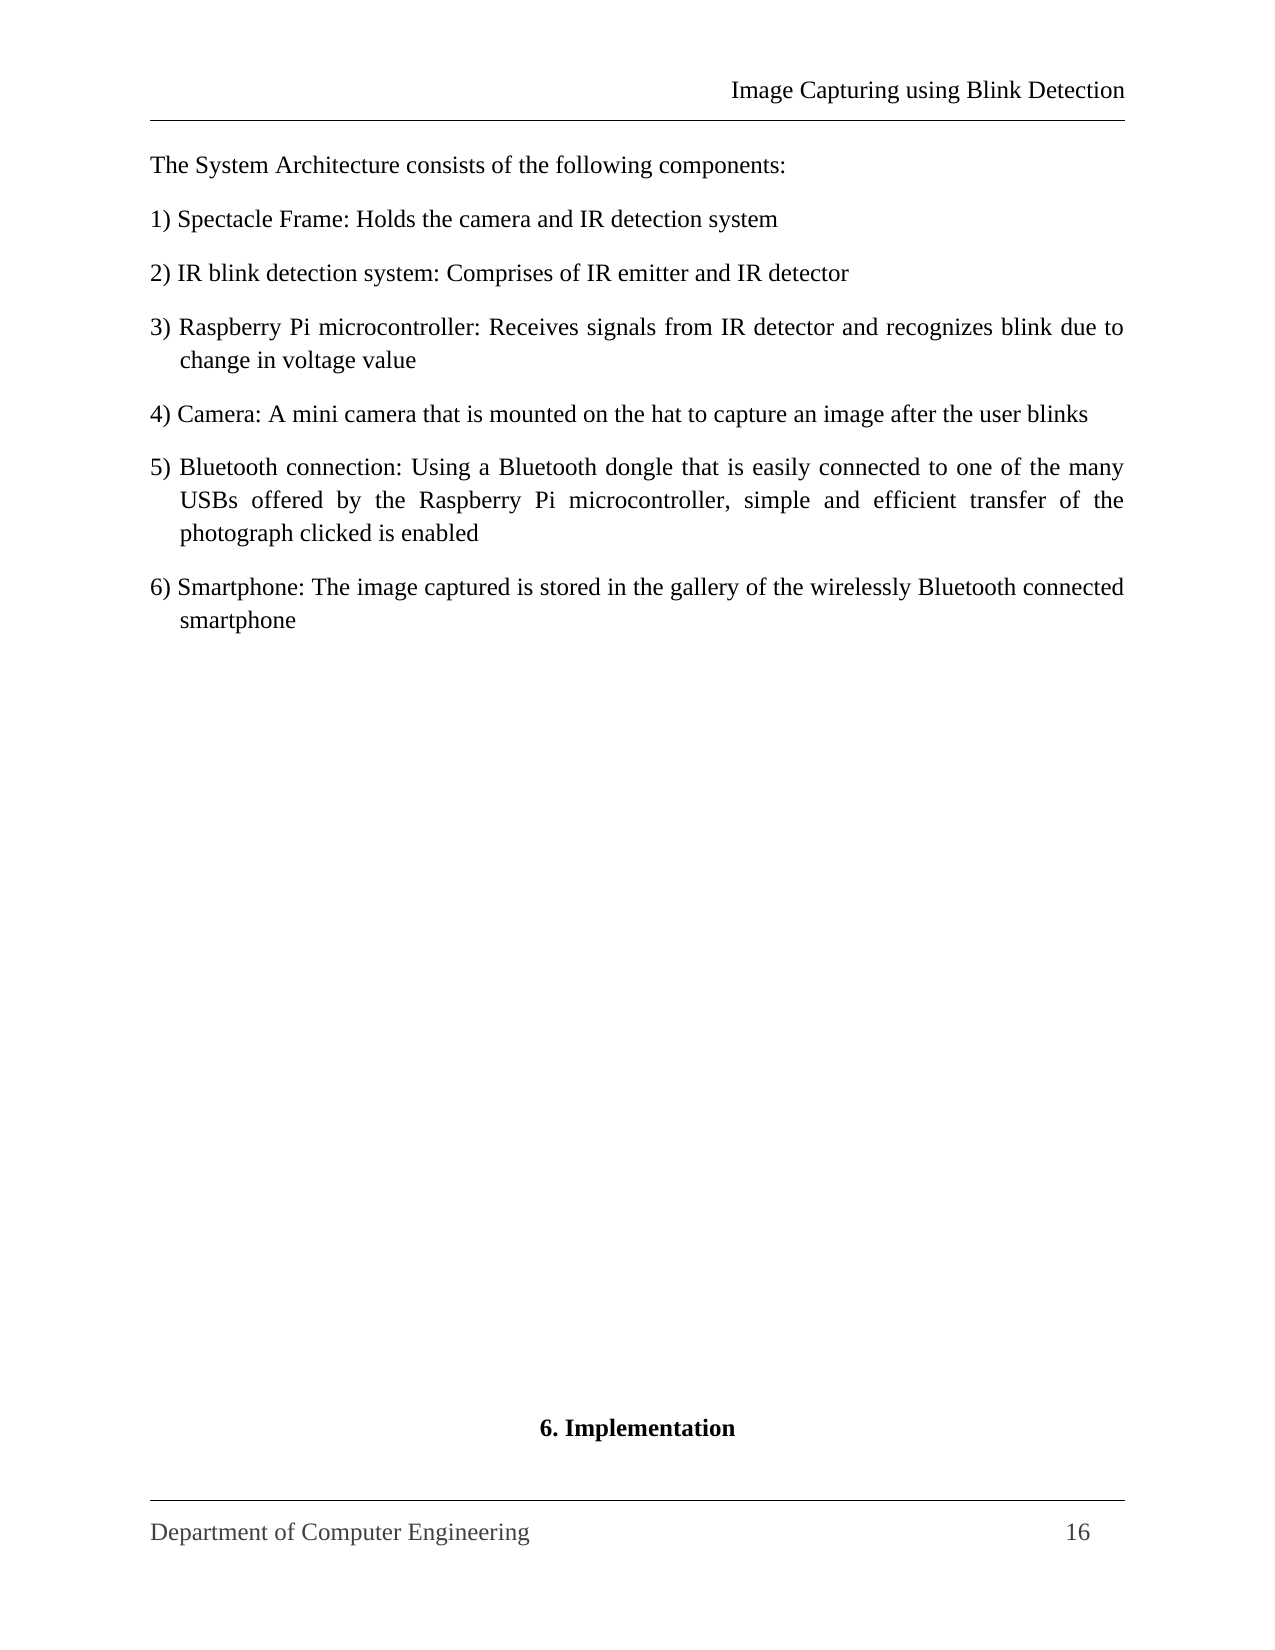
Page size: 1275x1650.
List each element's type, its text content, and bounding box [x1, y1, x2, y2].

text 5) Bluetooth connection: Using a Bluetooth dongle that is easily connected to one of the many USBs offered by the Raspberry Pi microcontroller, simple and efficient transfer of the photograph clicked is enabled [150, 452, 1125, 547]
text 3) Raspberry Pi microcontroller: Receives signals from IR detector and recognizes blink due to change in voltage value [150, 312, 1125, 373]
text 6. Implementation [150, 1413, 1125, 1442]
text 1) Spectacle Frame: Holds the camera and IR detection system [150, 204, 1125, 233]
text 6) Smartphone: The image captured is stored in the gallery of the wirelessly Bluetooth connected smartphone [150, 572, 1125, 634]
text 4) Camera: A mini camera that is mounted on the hat to capture an image after the user blinks [150, 399, 1125, 427]
text The System Architecture consists of the following components: [150, 150, 1125, 179]
text 2) IR blink detection system: Comprises of IR emitter and IR detector [150, 258, 1125, 287]
